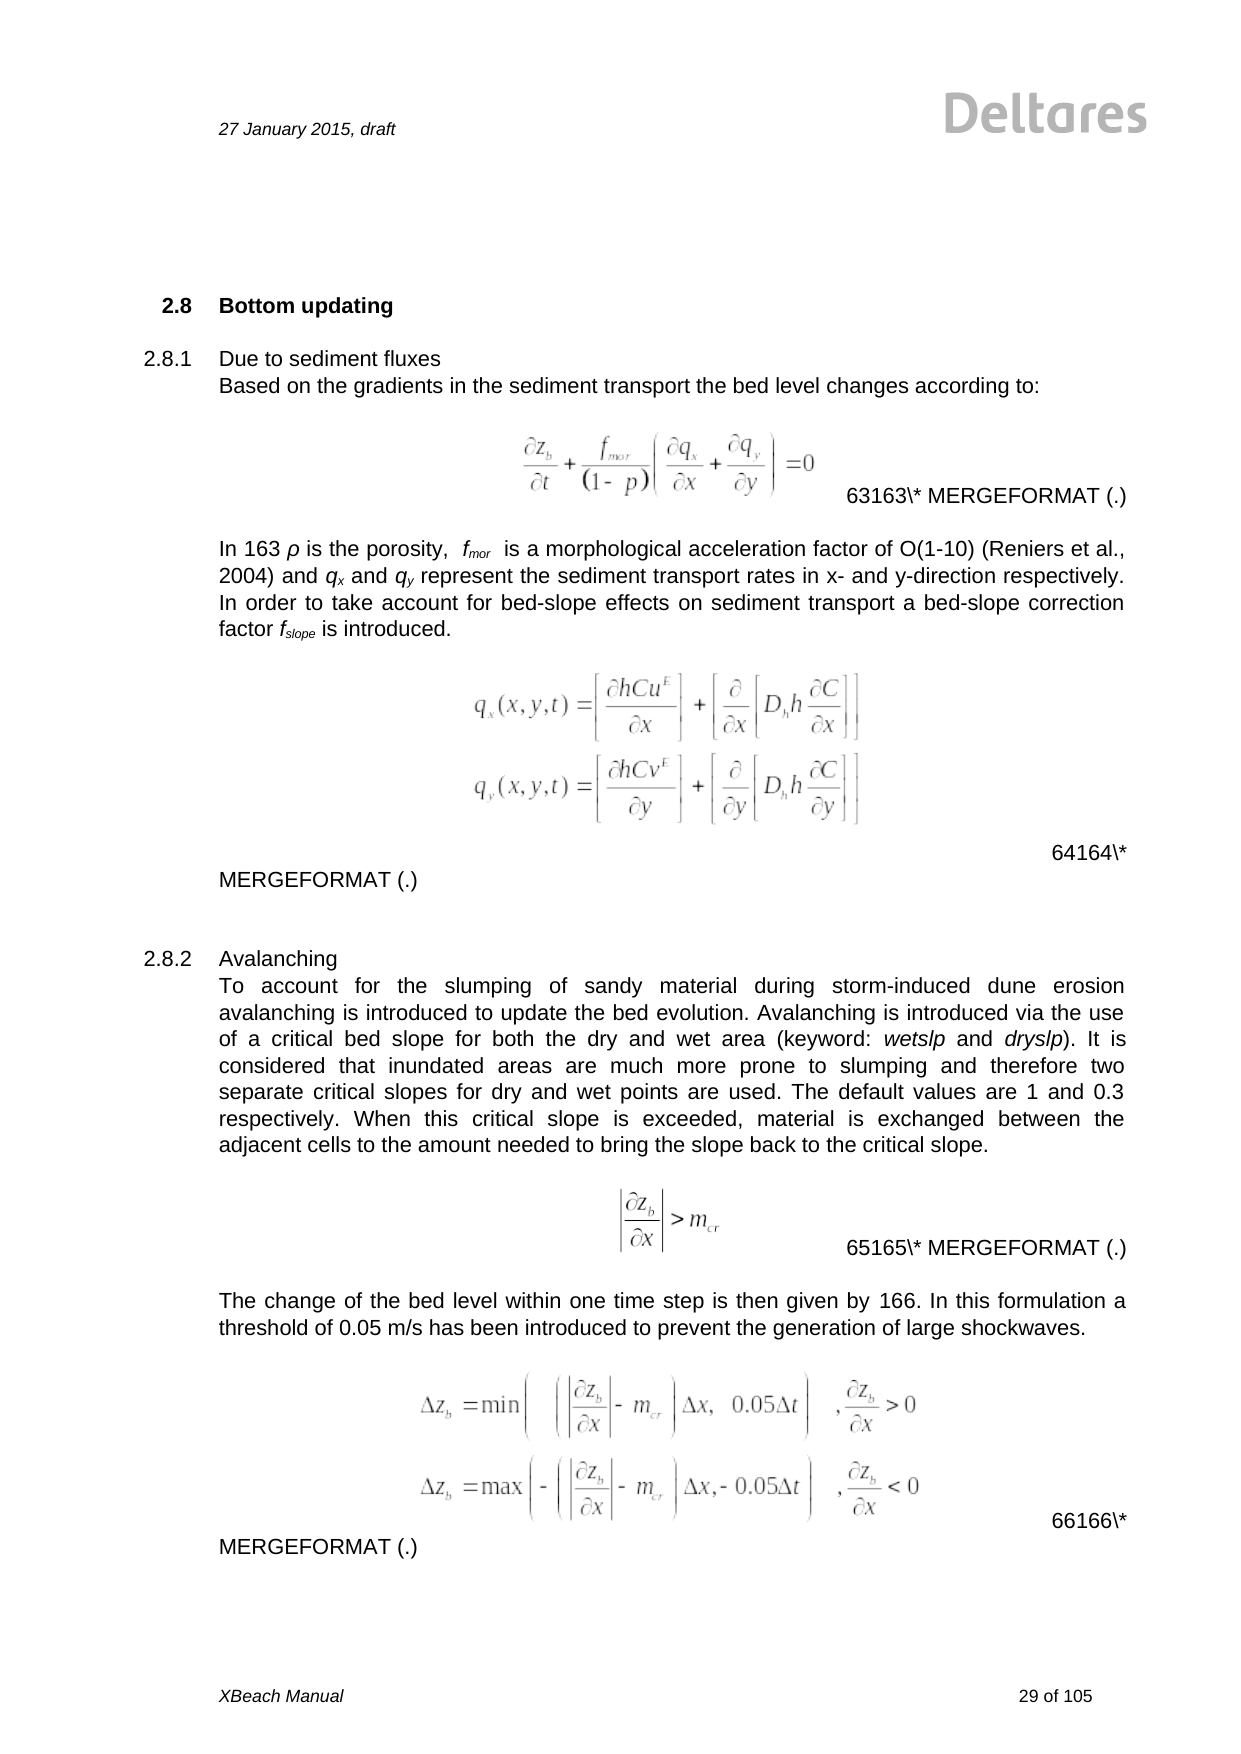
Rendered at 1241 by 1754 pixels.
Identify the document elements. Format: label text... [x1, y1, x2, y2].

picture [945, 75, 1147, 133]
text Based on the gradients in the sediment transport the bed level changes according to: [218, 372, 1126, 399]
subtitle Due to sediment fluxes [192, 346, 1126, 372]
subtitle Bottom updating [192, 292, 1126, 319]
text The change of the bed level within one time step is then given by . In this formulation a threshold of 0.05 m/s has been introduced to prevent the generation of large shockwaves. [218, 1287, 1126, 1340]
subtitle Avalanching [192, 945, 1126, 972]
text In ρ is the porosity, fmor is a morphological acceleration factor of O(1-10) (Reniers et al., 2004) and qx and qy represent the sediment transport rates in x- and y-direction respectively. In order to take account for bed-slope effects on sediment transport a bed-slope correction factor fslope is introduced. [218, 535, 1126, 641]
text To account for the slumping of sandy material during storm-induced dune erosion avalanching is introduced to update the bed evolution. Avalanching is introduced via the use of a critical bed slope for both the dry and wet area (keyword: wetslp and dryslp). It is considered that inundated areas are much more prone to slumping and therefore two separate critical slopes for dry and wet points are used. The default values are 1 and 0.3 respectively. When this critical slope is exceeded, material is exchanged between the adjacent cells to the amount needed to bring the slope back to the critical slope. [218, 972, 1126, 1157]
